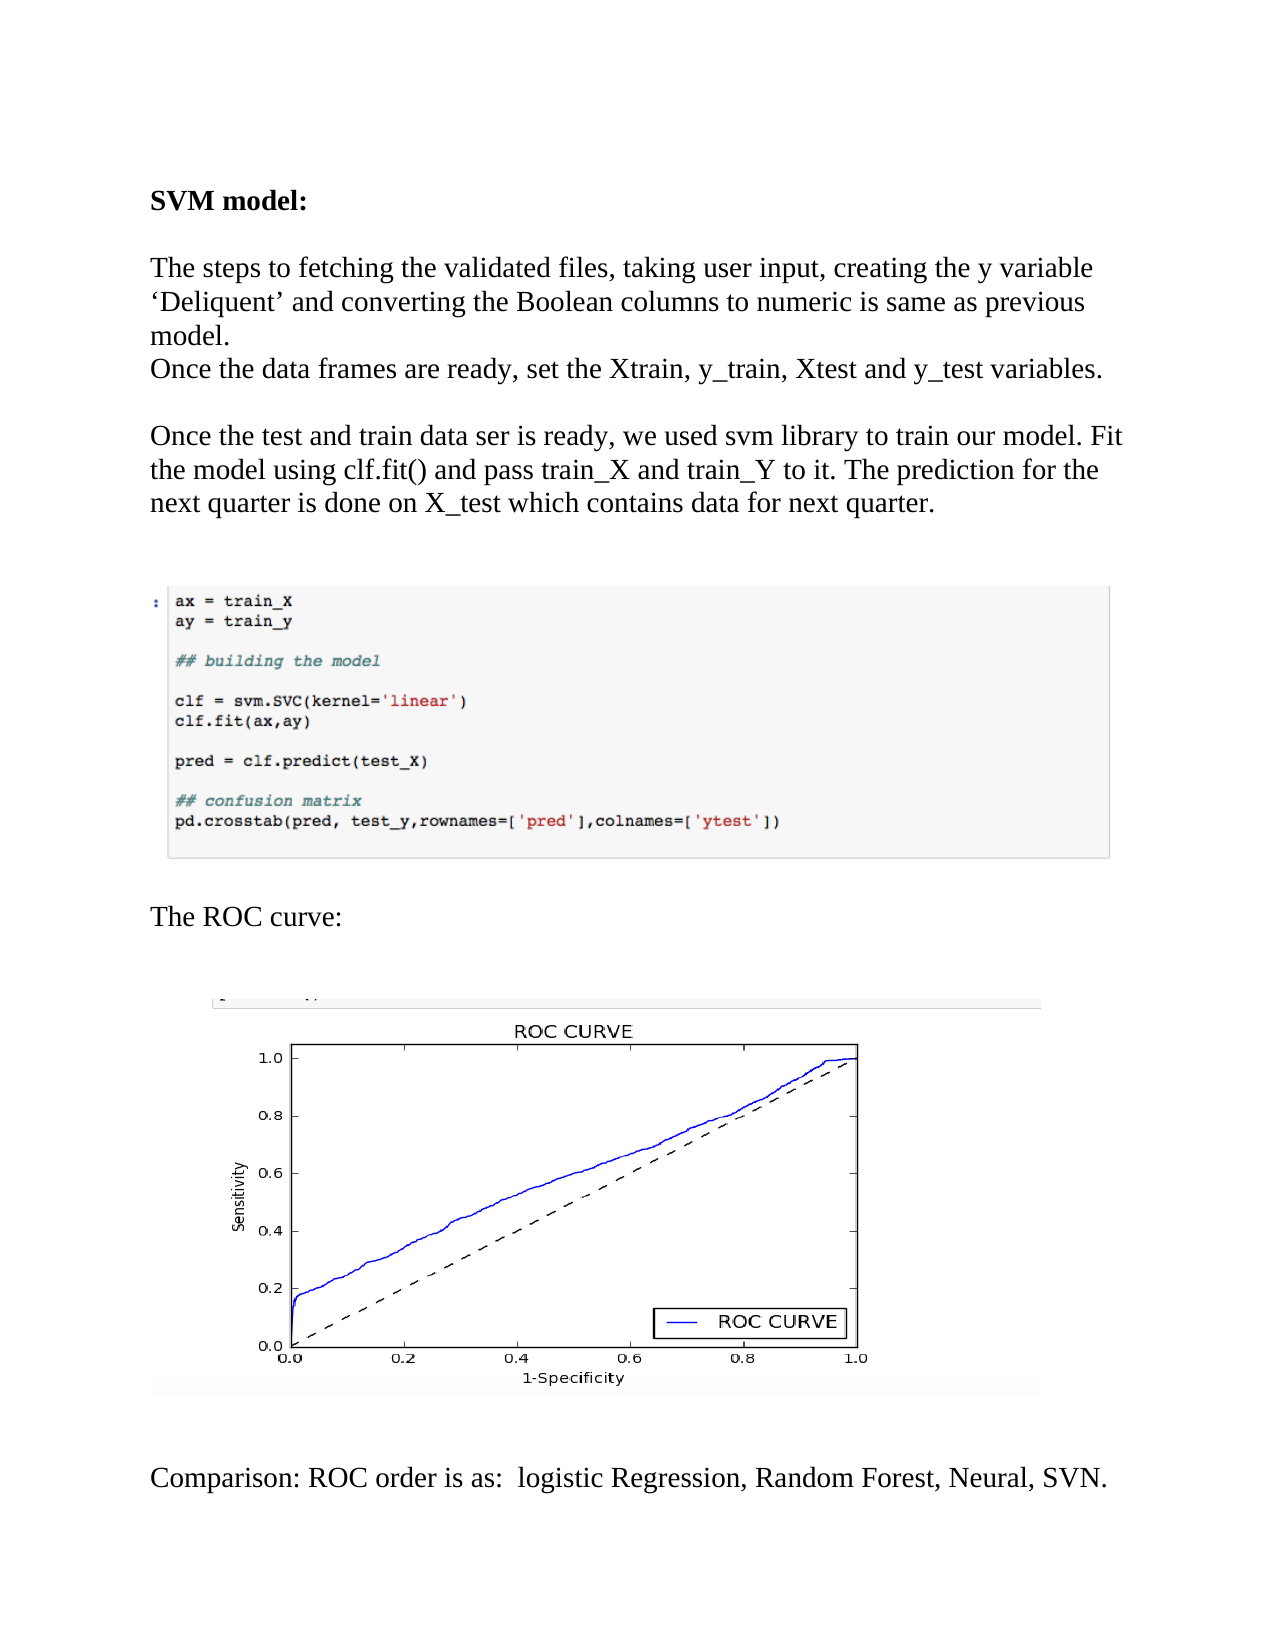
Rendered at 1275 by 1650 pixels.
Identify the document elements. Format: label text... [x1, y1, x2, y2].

picture [150, 586, 1123, 866]
text The steps to fetching the validated files, taking user input, creating the y variable ‘Deliquent’ and converting the Boolean columns to numeric is same as previous model. [150, 251, 1125, 351]
picture [150, 999, 1042, 1394]
text Once the test and train data ser is ready, we used svm library to train our model. Fit the model using clf.fit() and pass train_X and train_Y to it. The prediction for the next quarter is done on X_test which contains data for next quarter. [150, 418, 1125, 519]
text SVM model: [150, 183, 1125, 217]
text Once the data frames are ready, set the Xtrain, y_train, Xtest and y_test variables. [150, 351, 1125, 385]
text The ROC curve: [150, 899, 1125, 932]
text Comparison: ROC order is as: logistic Regression, Random Forest, Neural, SVN. [150, 1460, 1125, 1494]
